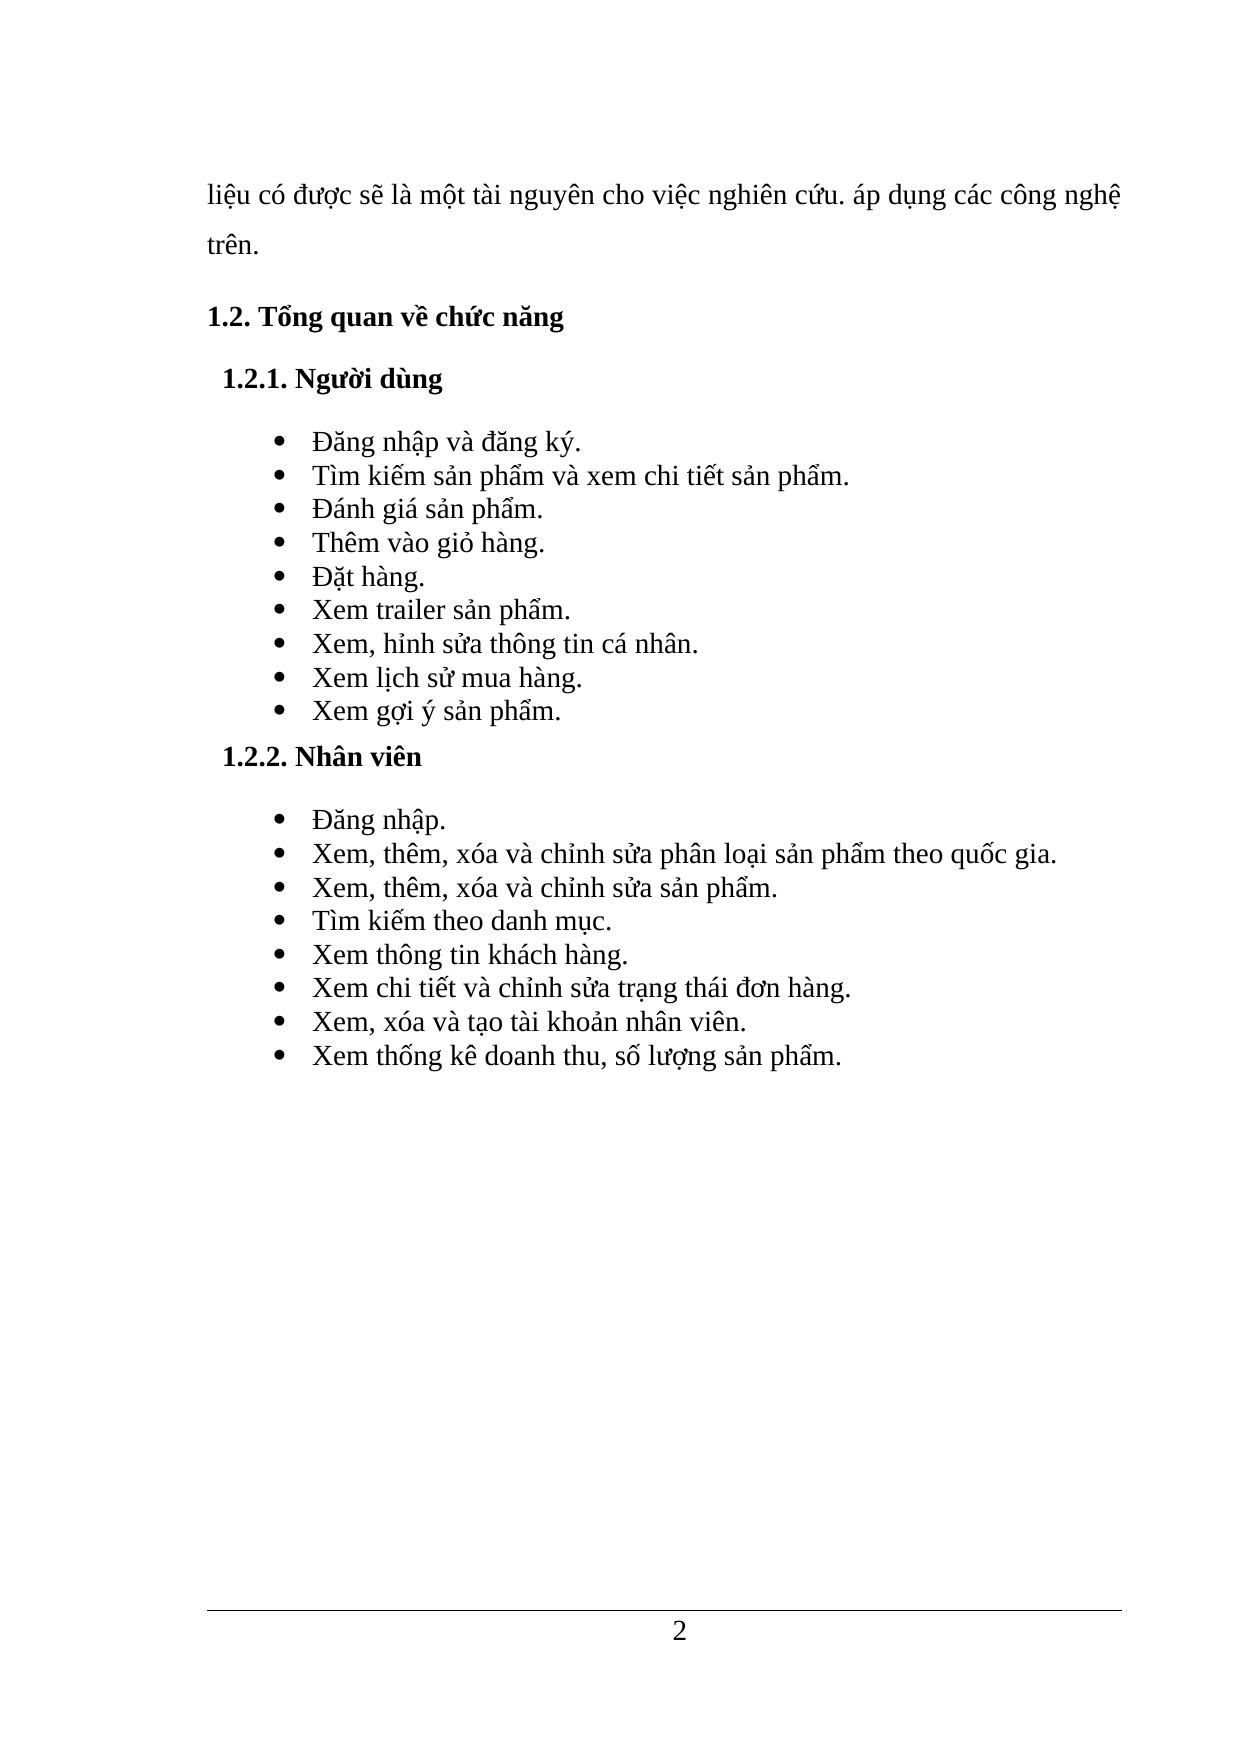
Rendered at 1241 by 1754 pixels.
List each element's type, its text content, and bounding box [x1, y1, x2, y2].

list Đăng nhập và đăng ký. [274, 424, 1122, 458]
list Đăng nhập. [274, 802, 1122, 836]
list Xem thống kê doanh thu, số lượng sản phẩm. [274, 1038, 1122, 1072]
list Xem gợi ý sản phẩm. [274, 693, 1122, 727]
list Xem chi tiết và chỉnh sửa trạng thái đơn hàng. [274, 971, 1122, 1004]
list Tìm kiếm theo danh mục. [274, 903, 1122, 937]
subtitle Nhân viên [222, 739, 1122, 773]
list Xem, thêm, xóa và chỉnh sửa phân loại sản phẩm theo quốc gia. [274, 836, 1122, 870]
list Xem thông tin khách hàng. [274, 937, 1122, 971]
list Đánh giá sản phẩm. [274, 492, 1122, 525]
list Tìm kiếm sản phẩm và xem chi tiết sản phẩm. [274, 458, 1122, 492]
list Xem, xóa và tạo tài khoản nhân viên. [274, 1004, 1122, 1038]
list Xem trailer sản phẩm. [274, 592, 1122, 626]
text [207, 177, 1122, 261]
list Xem, hỉnh sửa thông tin cá nhân. [274, 626, 1122, 660]
list Xem lịch sử mua hàng. [274, 660, 1122, 693]
list Xem, thêm, xóa và chỉnh sửa sản phẩm. [274, 870, 1122, 903]
list Đặt hàng. [274, 559, 1122, 592]
subtitle Người dùng [222, 361, 1122, 395]
list Thêm vào giỏ hàng. [274, 525, 1122, 559]
subtitle Tổng quan về chức năng [207, 299, 1122, 332]
